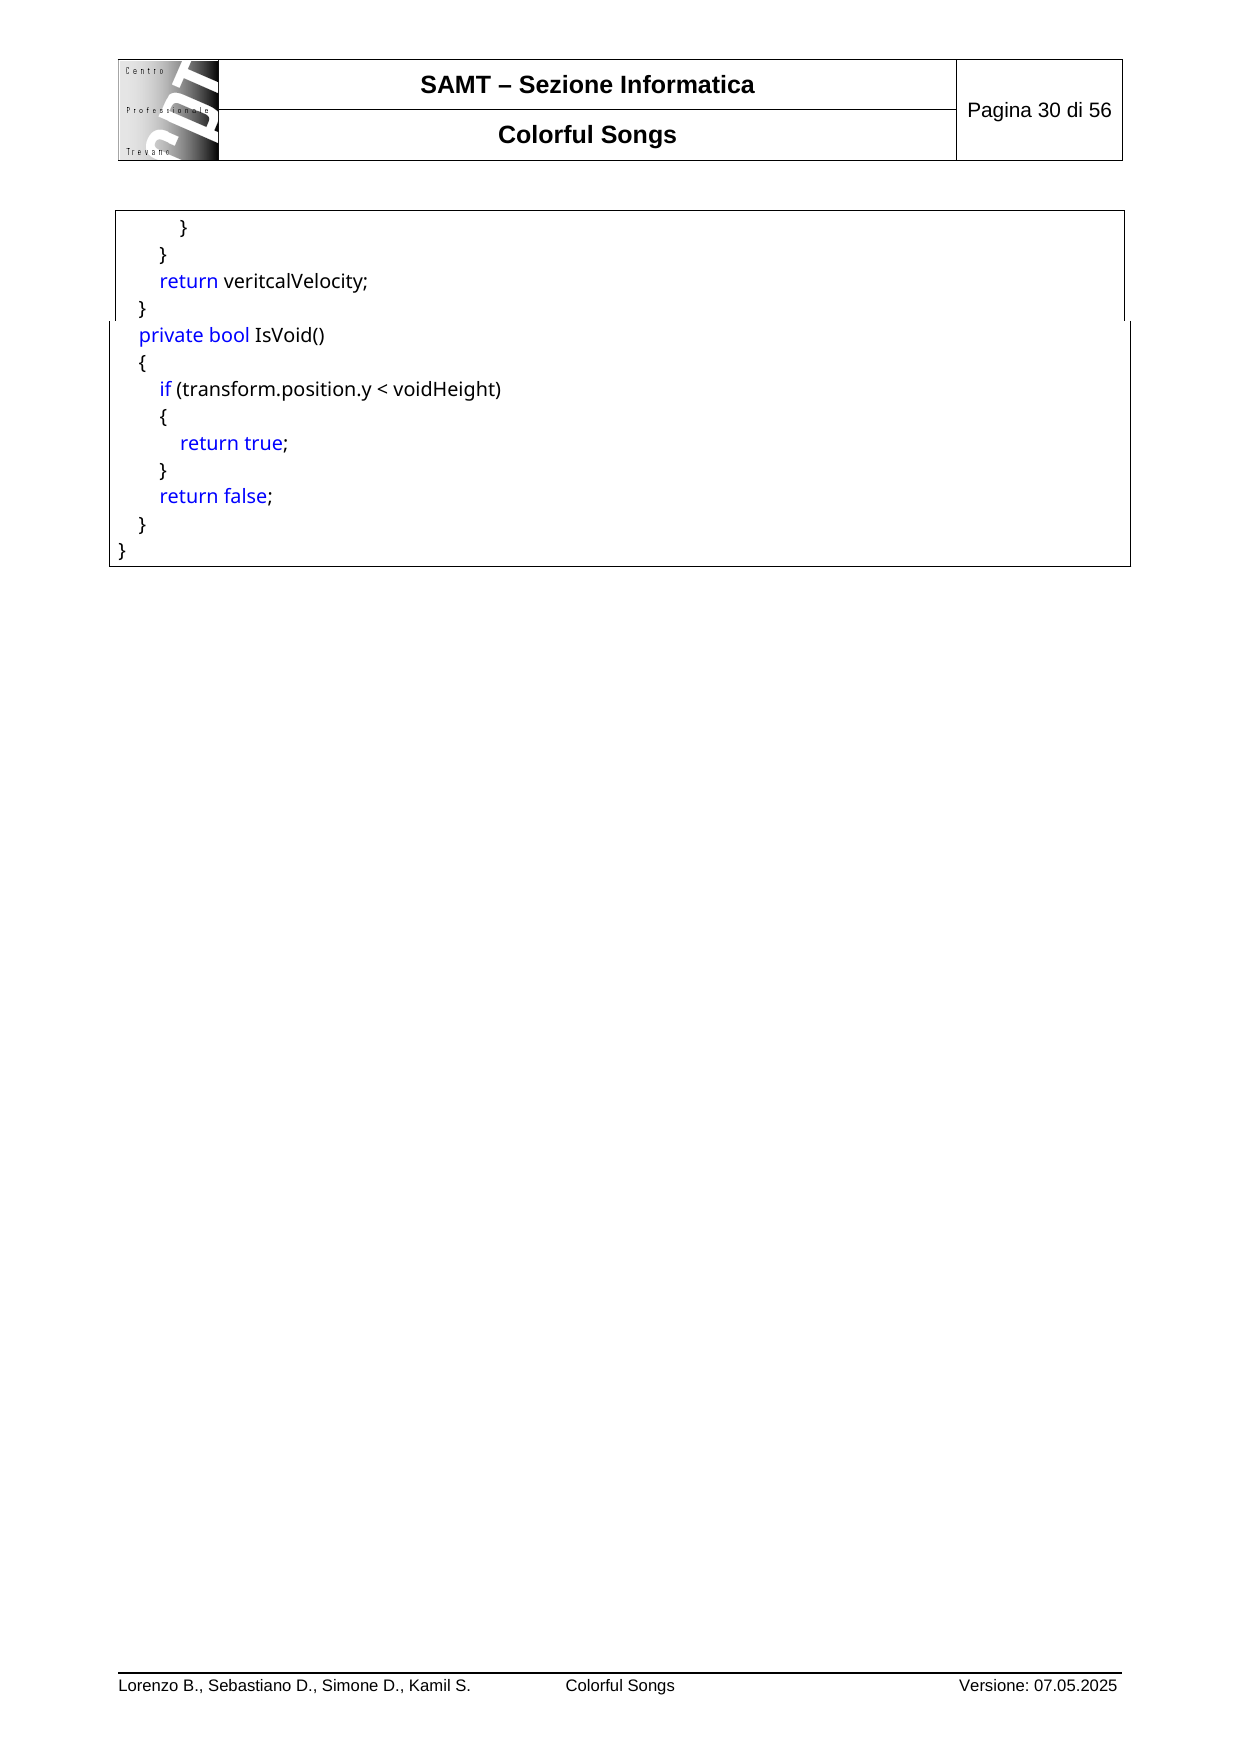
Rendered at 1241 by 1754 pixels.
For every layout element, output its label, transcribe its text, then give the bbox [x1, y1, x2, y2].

text private bool IsVoid() [118, 321, 1122, 348]
text if (transform.position.y < voidHeight) [118, 375, 1122, 402]
text } [118, 294, 1122, 321]
text } [118, 240, 1122, 267]
text return true; [118, 429, 1122, 456]
picture [118, 60, 219, 160]
text { [118, 348, 1122, 375]
text return false; [118, 483, 1122, 510]
text } [118, 510, 1122, 534]
text } [118, 456, 1122, 483]
text return veritcalVelocity; [118, 267, 1122, 294]
text { [118, 402, 1122, 429]
text } [110, 534, 1130, 566]
text } [116, 211, 1124, 240]
